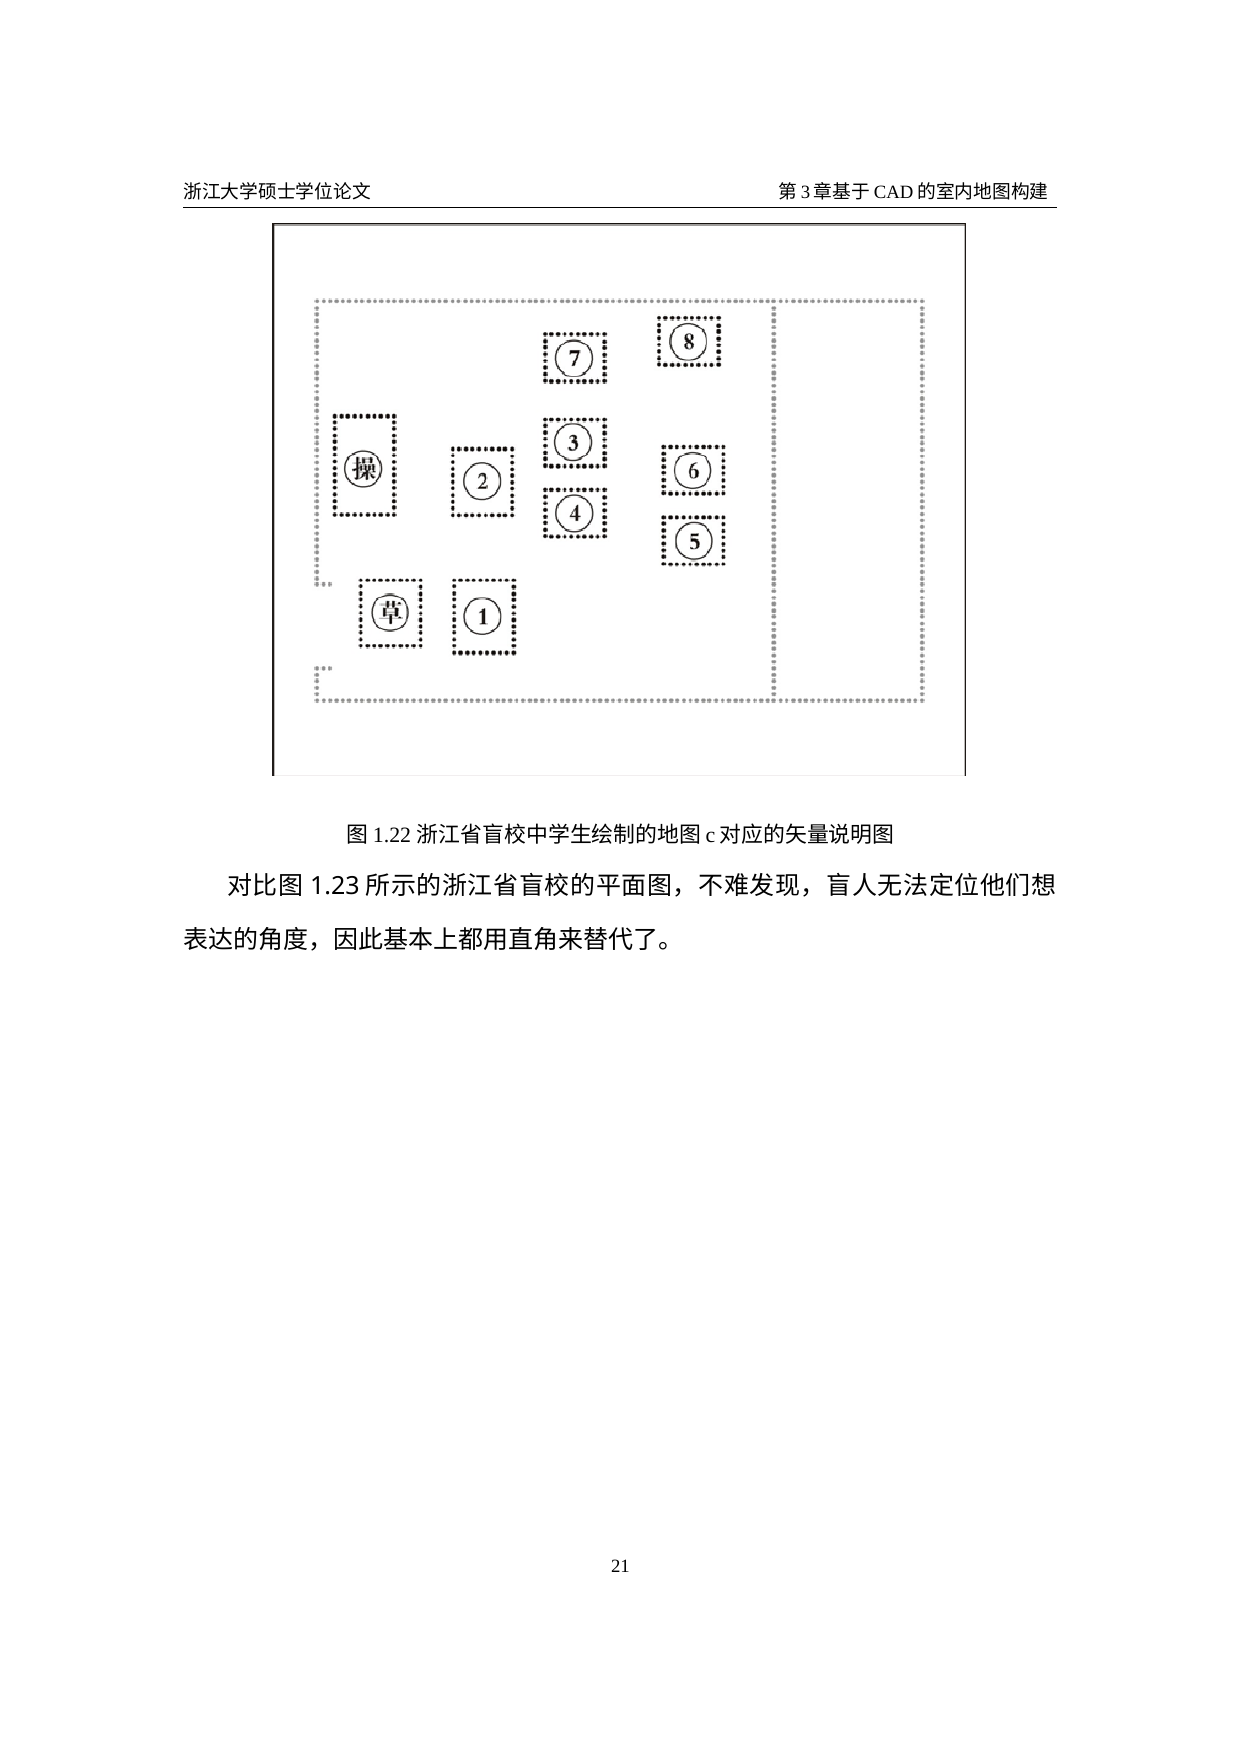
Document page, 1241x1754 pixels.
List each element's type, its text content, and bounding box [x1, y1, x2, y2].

picture [265, 218, 975, 787]
text 图 1.22 浙江省盲校中学生绘制的地图c对应的矢量说明图 [183, 817, 1057, 849]
text 对比图 1.23所示的浙江省盲校的平面图，不难发现，盲人无法定位他们想表达的角度，因此基本上都用直角来替代了。 [183, 866, 1057, 956]
